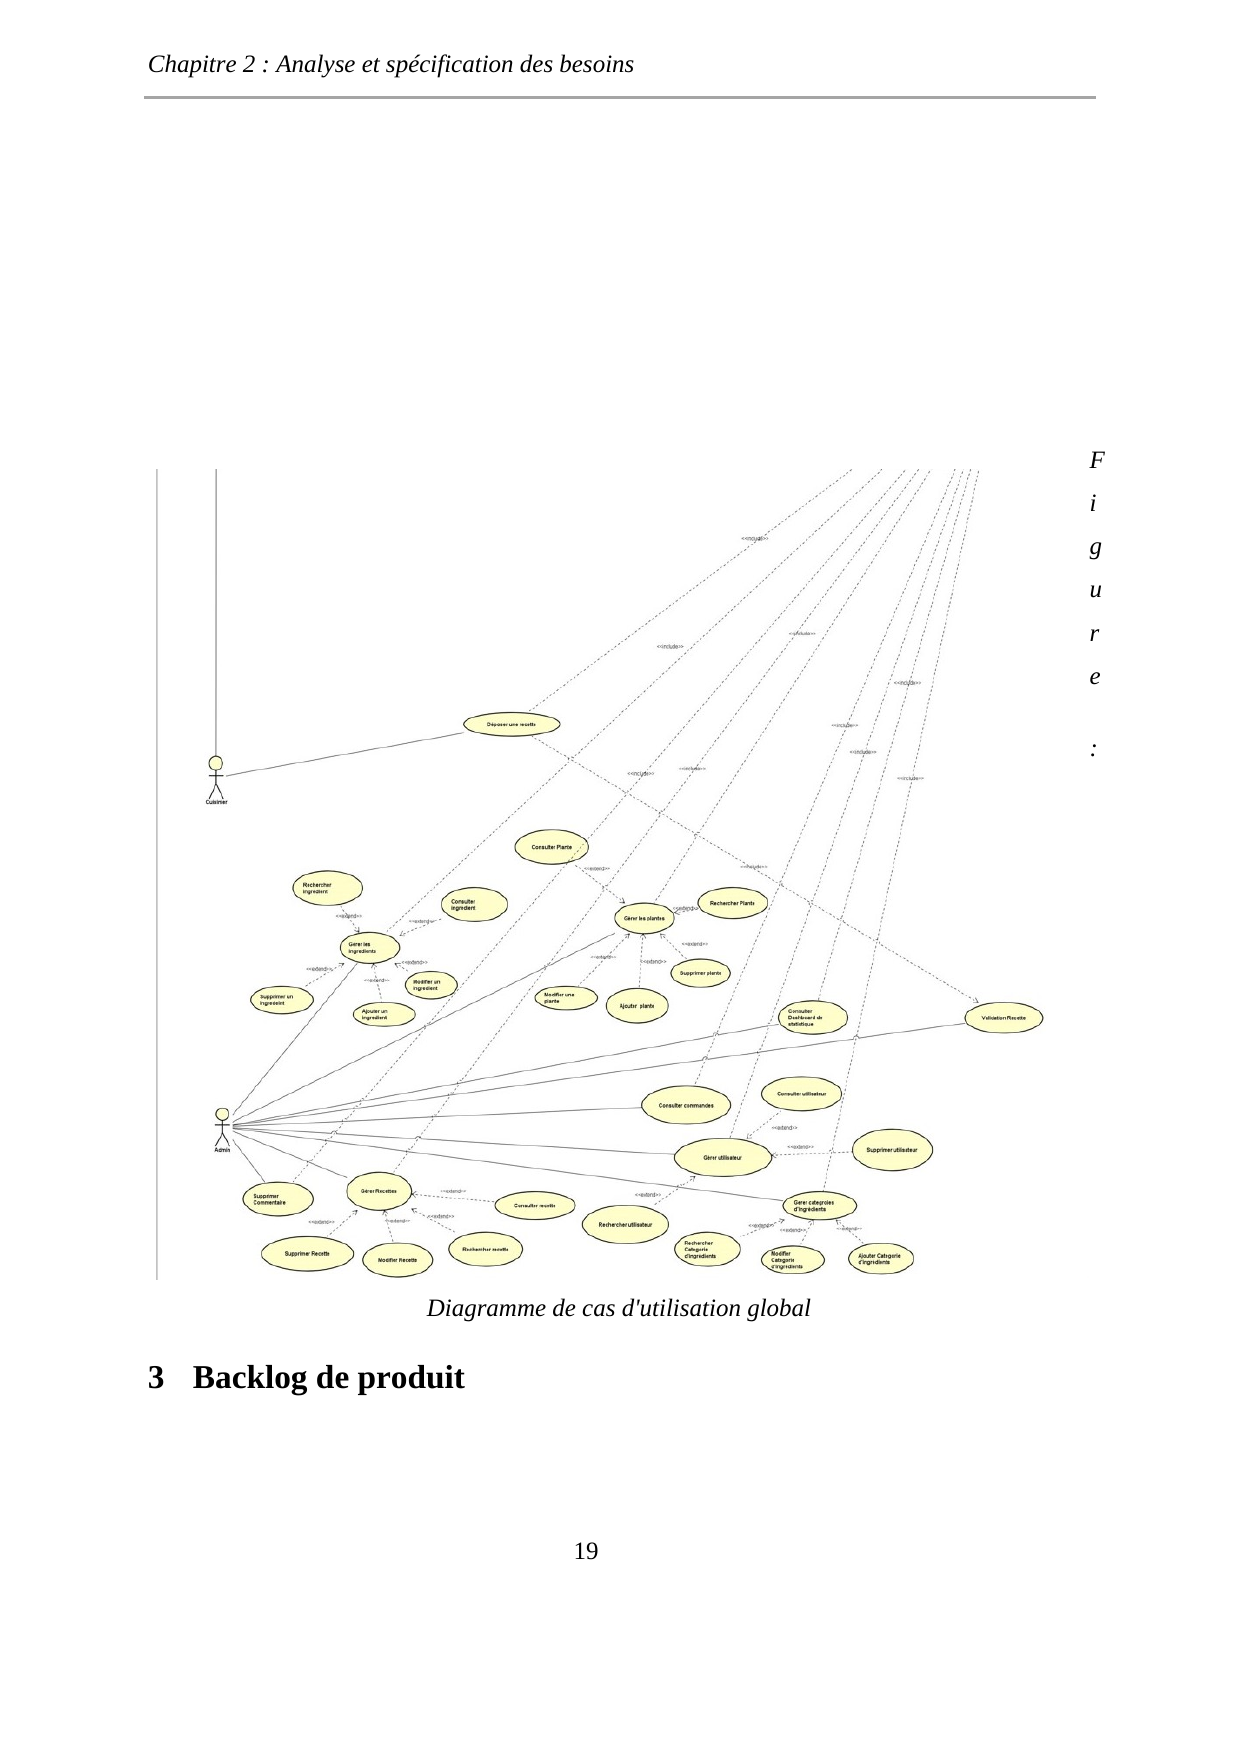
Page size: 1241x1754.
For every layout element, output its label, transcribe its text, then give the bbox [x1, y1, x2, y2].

picture [155, 469, 1089, 1278]
subtitle Backlog de produit [148, 1357, 1092, 1396]
